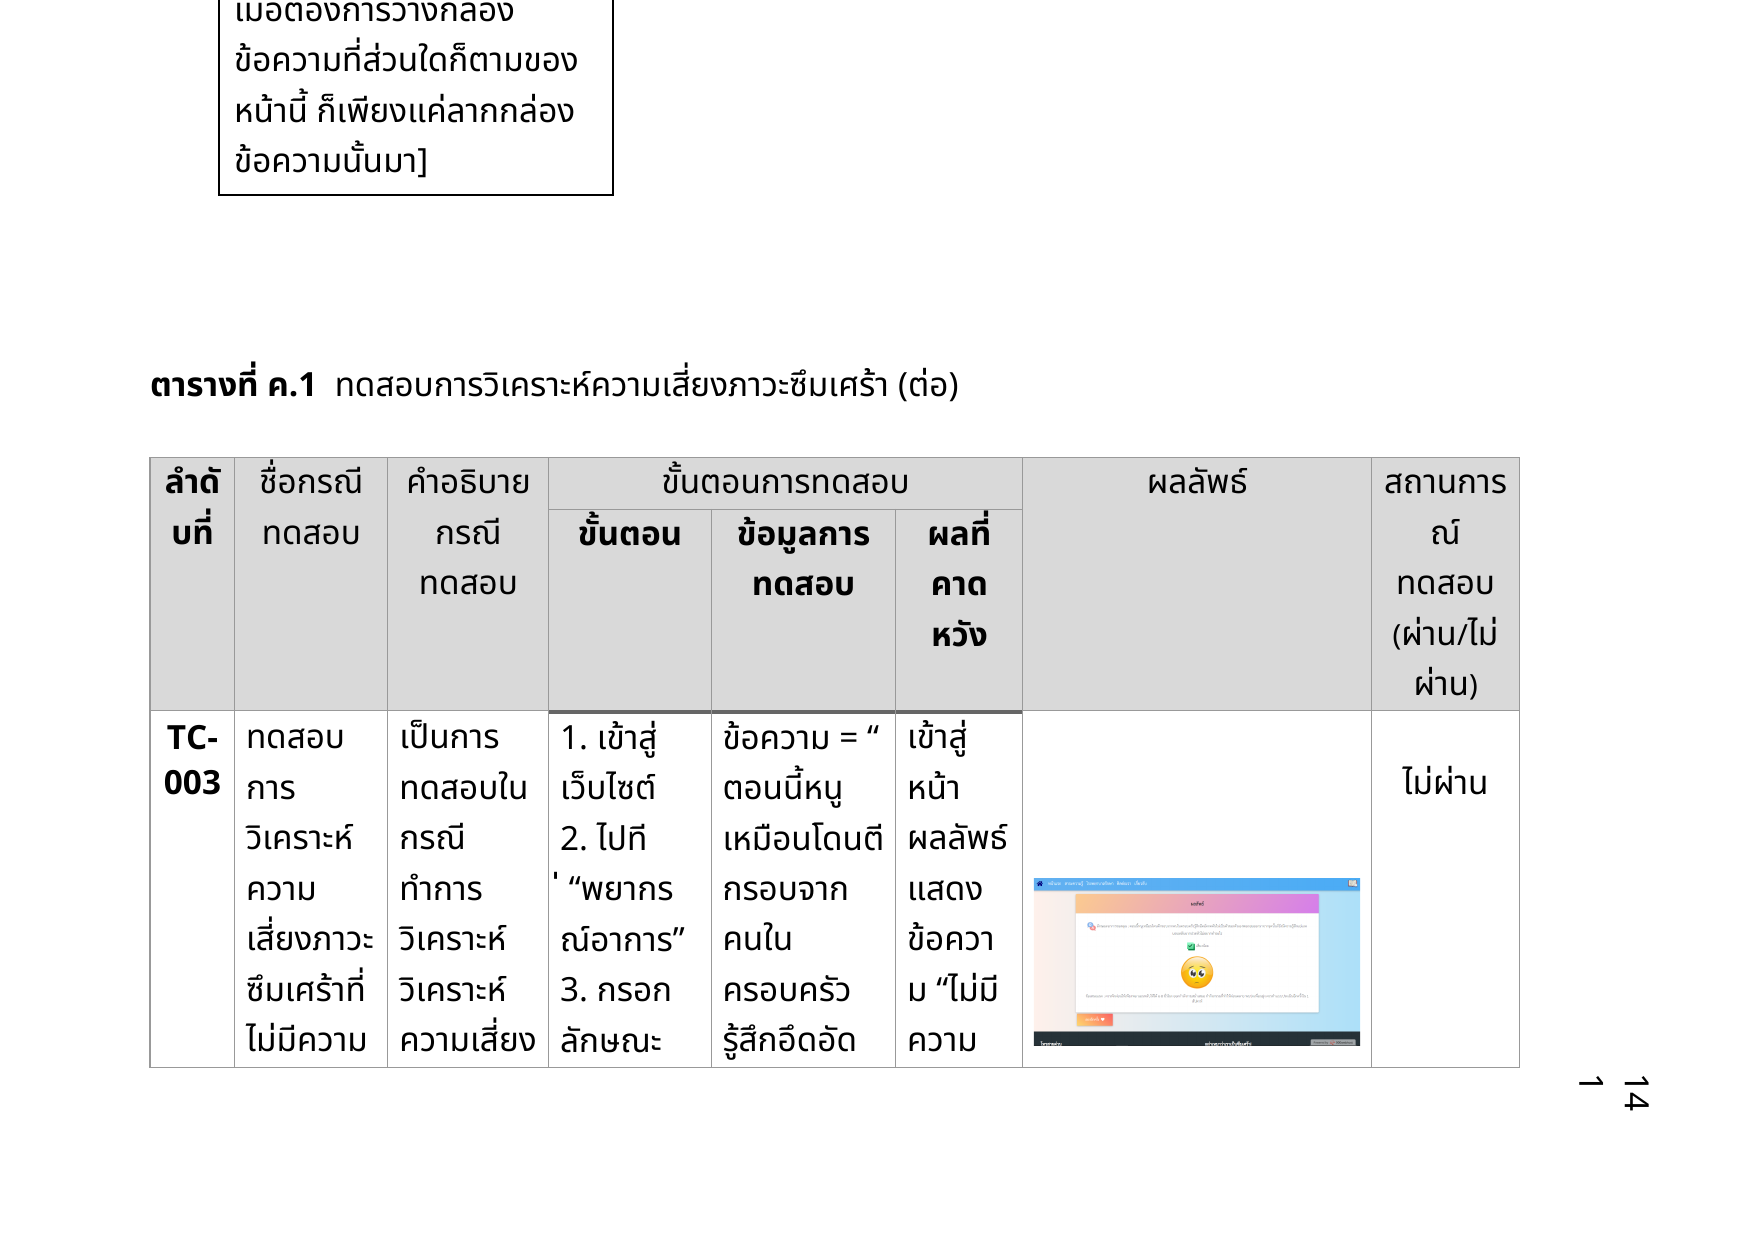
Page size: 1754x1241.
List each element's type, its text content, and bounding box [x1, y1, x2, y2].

table_cell ขั้นตอน [549, 510, 711, 710]
table_cell ทดสอบการวิเคราะห์ความเสี่ยงภาวะซึมเศร้าที่ไม่มีความเสี่ยง [235, 711, 387, 1067]
table_header ชื่อกรณีทดสอบ [235, 458, 387, 710]
table_cell ข้อความ = “ ตอนนี้หนูเหมือนโดนตีกรอบจากคนในครอบครัวรู้สึกอึดอัดกดดันไม่เป็นตัวของตัวเองพอถอยออกมาจากจุดนั้นก็ยังมีความรู้สึกแย่และนอนหลับยากปวดหัวไม่อยากทำอะไร” [712, 714, 895, 1067]
text ตารางที่ ค.1 ทดสอบการวิเคราะห์ความเสี่ยงภาวะซึมเศร้า (ต่อ) [150, 361, 1529, 412]
table_cell ข้อมูลการทดสอบ [712, 510, 895, 710]
table_header ขั้นตอนการทดสอบ [549, 458, 1022, 509]
table_cell 1. เข้าสู่เว็บไซต์ 2. ไปที่ “พยากรณ์อาการ” 3. กรอกลักษณะอาการที่ใช้ทดสอบ 4. คลิก “พยากรณ์” [549, 714, 711, 1067]
table_header คำอธิบายกรณีทดสอบ [388, 458, 548, 710]
table_cell ไม่ผ่าน [1372, 711, 1519, 1067]
table_header ลำดับที่ [151, 458, 234, 710]
table_header สถานการณ์ทดสอบ (ผ่าน/ไม่ผ่าน) [1372, 458, 1519, 710]
table_cell เข้าสู่หน้าผลลัพธ์แสดงข้อความ “ไม่มีความเสี่ยง” พร้อมข้อเสนอ แนะ [896, 714, 1022, 1067]
table_cell [1023, 711, 1371, 1067]
table_cell ผลที่คาดหวัง [896, 510, 1022, 710]
table_cell เป็นการทดสอบในกรณี ทำการวิเคราะห์วิเคราะห์ความเสี่ยงภาวะซึมเศร้า ที่ไม่มีความเสี่ยง [388, 711, 548, 1067]
table_header ผลลัพธ์ [1023, 458, 1371, 710]
picture [1033, 878, 1361, 1046]
table_cell TC-003 [151, 711, 234, 1067]
